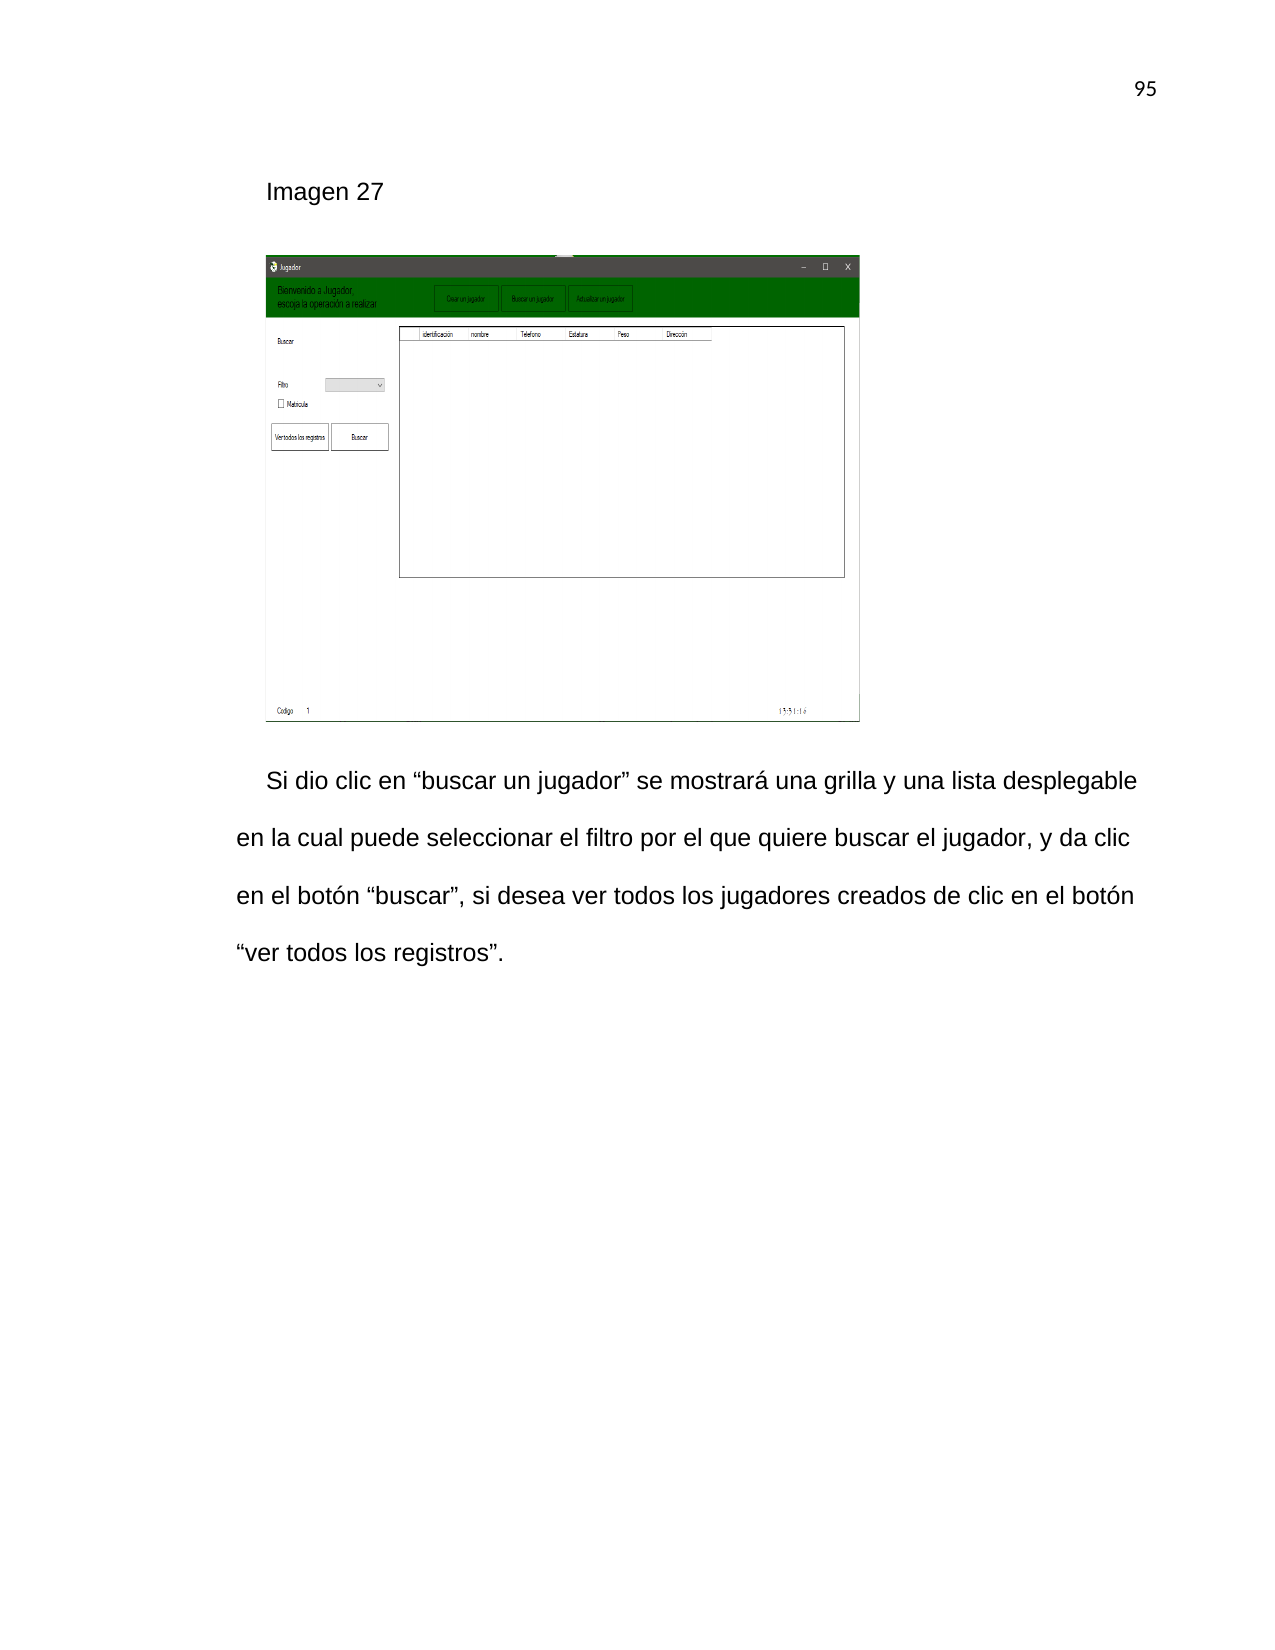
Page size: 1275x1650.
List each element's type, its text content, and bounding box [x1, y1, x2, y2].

text Imagen 27 [236, 177, 1157, 206]
text Si dio clic en “buscar un jugador” se mostrará una grilla y una lista desplegable en la cual puede seleccionar el filtro por el que quiere buscar el jugador, y da clic en el botón “buscar”, si desea ver todos los jugadores creados de clic en el botón “ver todos los registros”. [236, 766, 1157, 967]
picture [265, 255, 860, 722]
